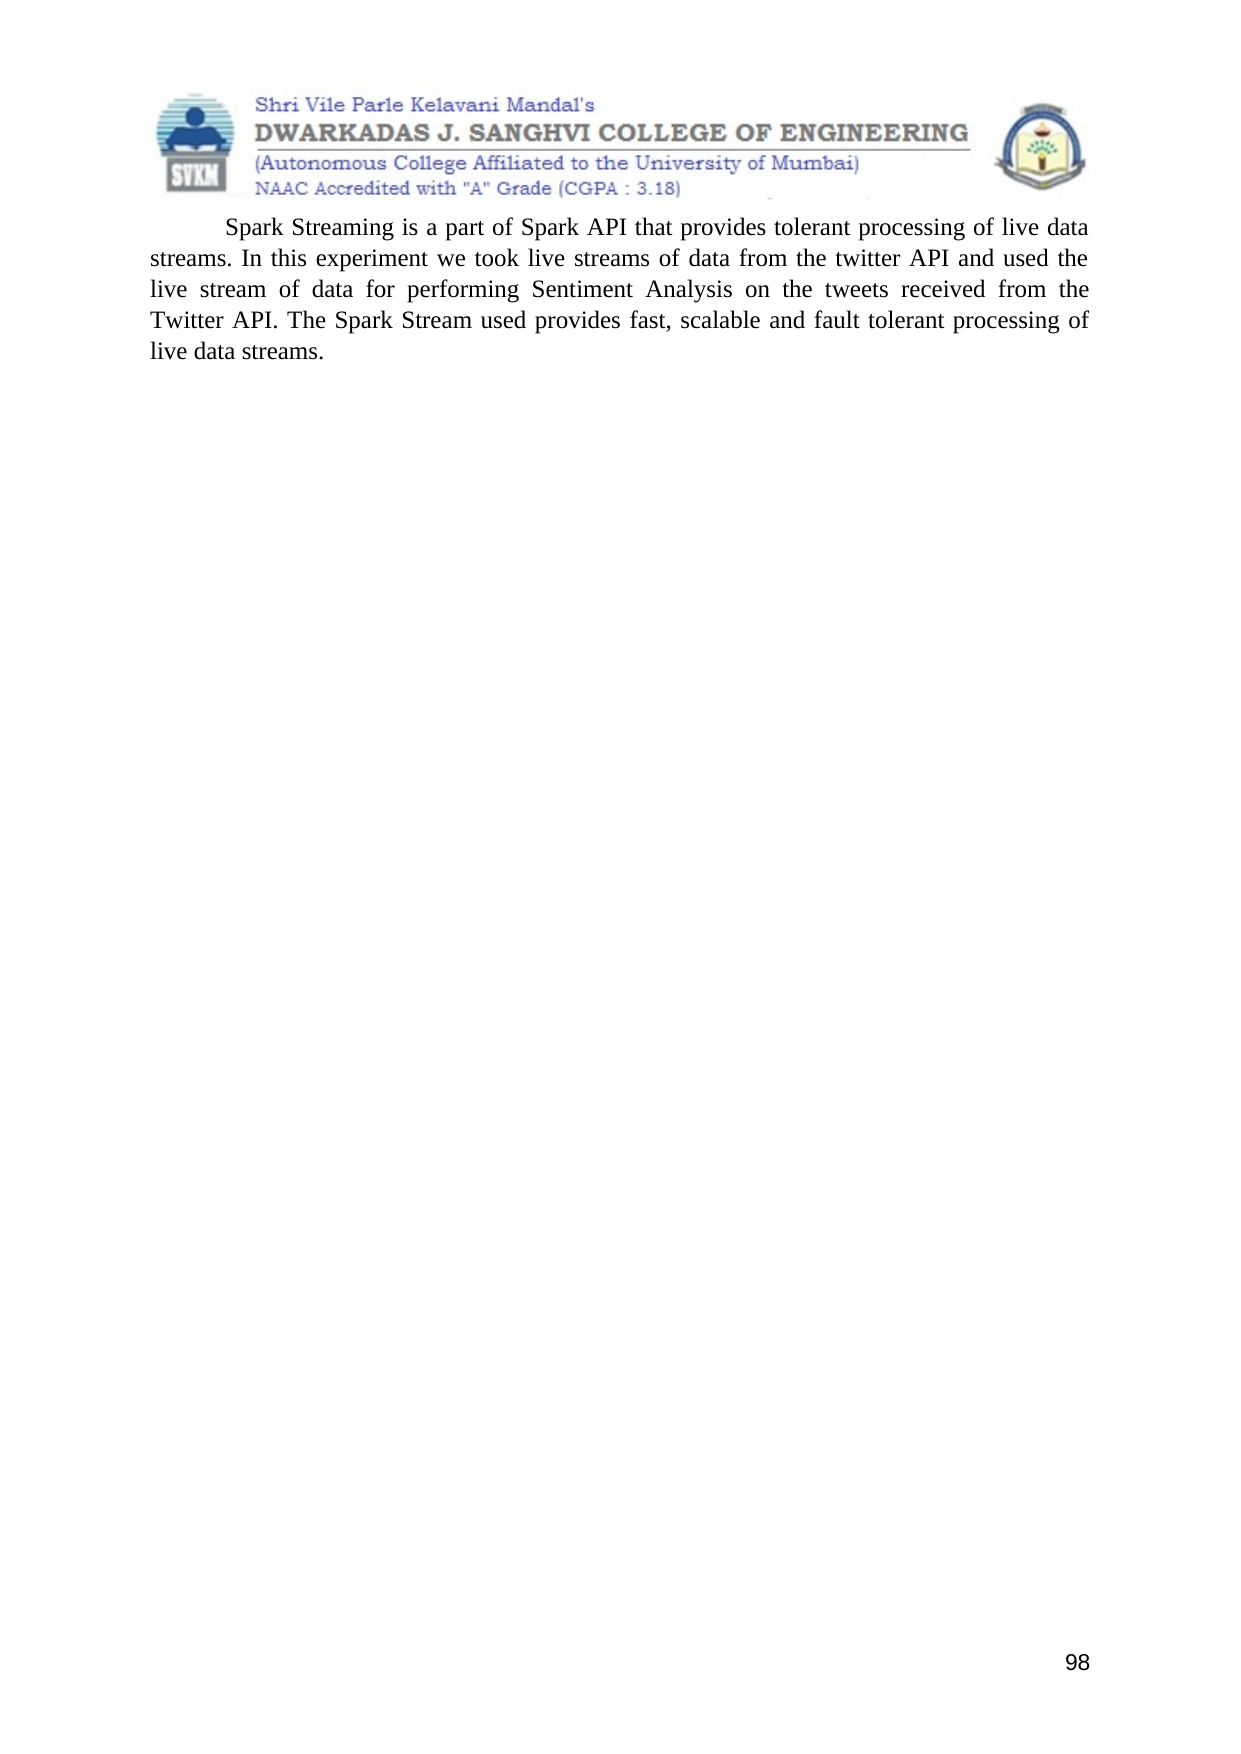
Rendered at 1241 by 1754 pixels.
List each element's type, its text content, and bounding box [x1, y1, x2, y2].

text Spark Streaming is a part of Spark API that provides tolerant processing of live data streams. In this experiment we took live streams of data from the twitter API and used the live stream of data for performing Sentiment Analysis on the tweets received from the Twitter API. The Spark Stream used provides fast, scalable and fault tolerant processing of live data streams. [150, 212, 1090, 365]
picture [150, 75, 1091, 209]
